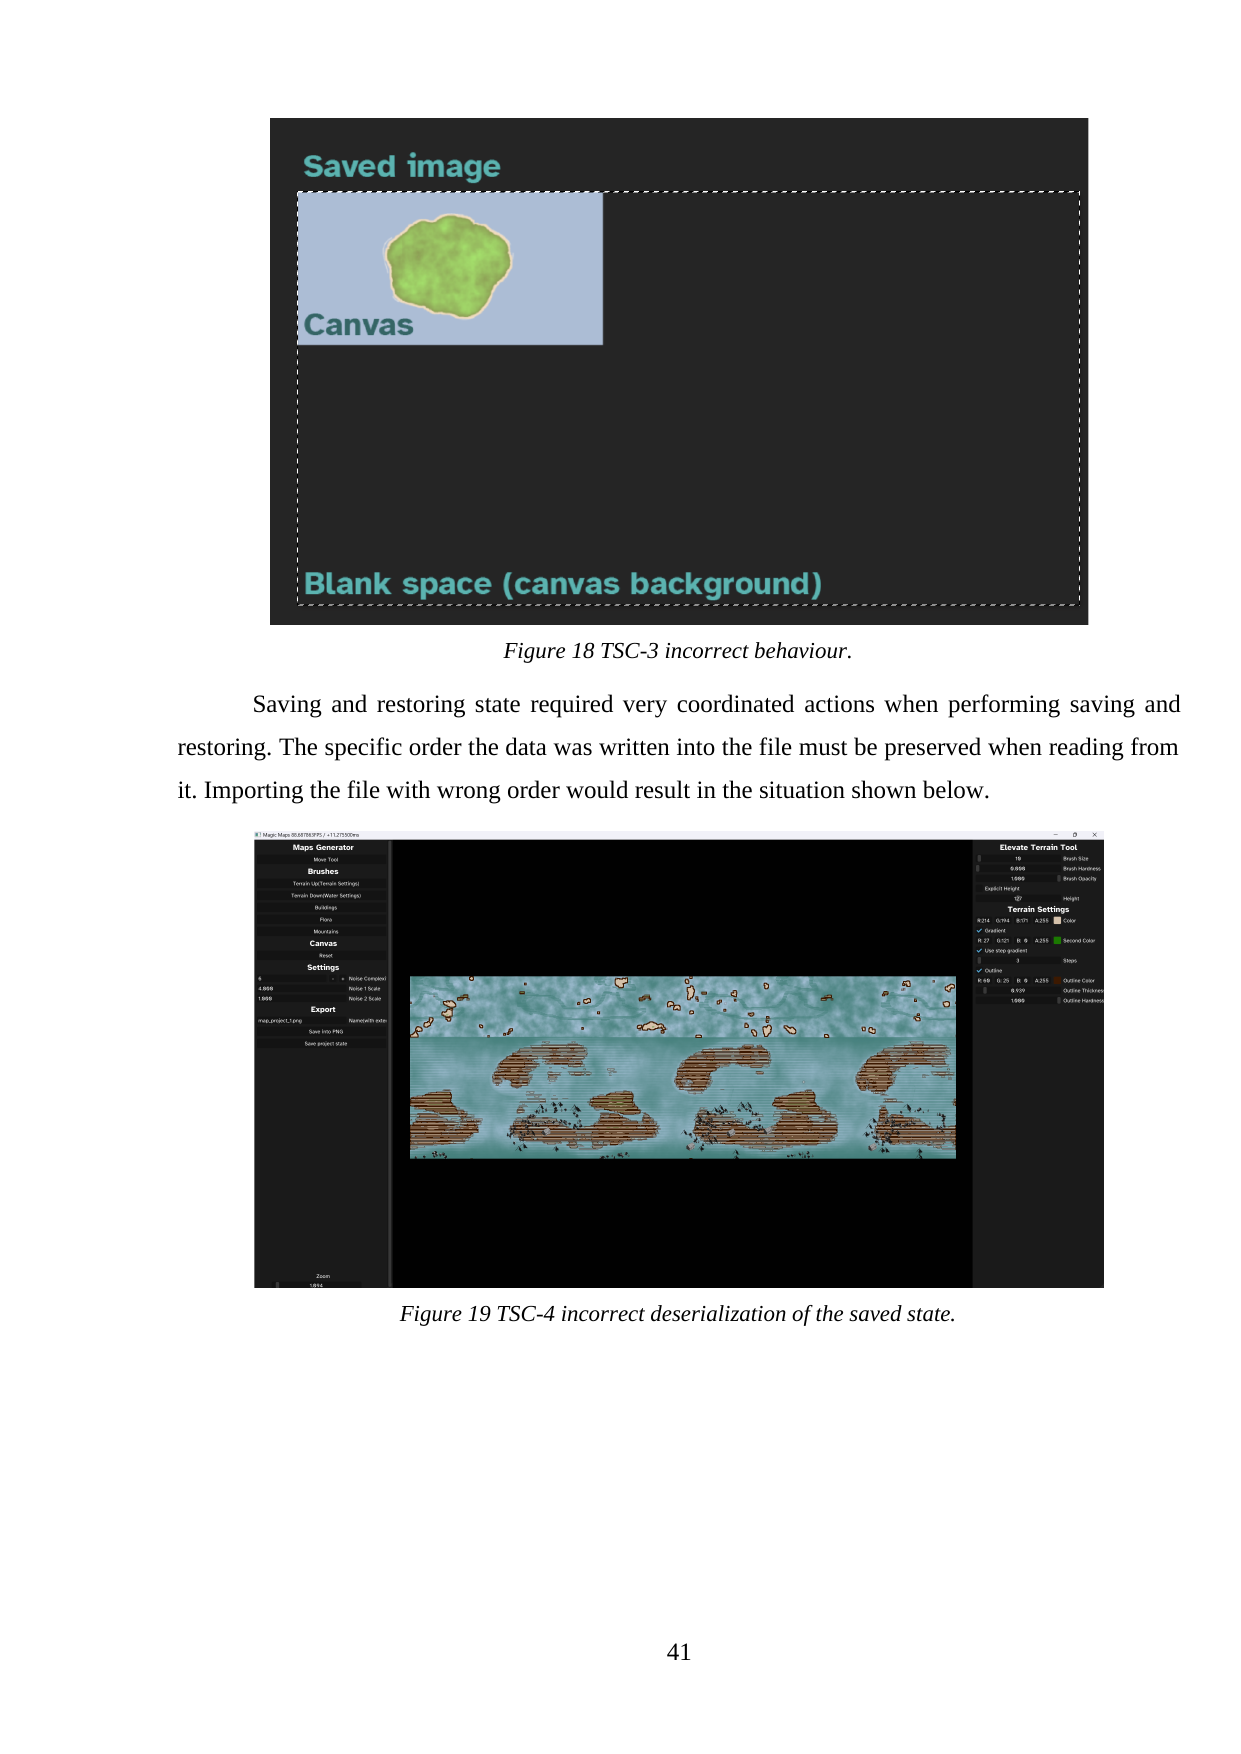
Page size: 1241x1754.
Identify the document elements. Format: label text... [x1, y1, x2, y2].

picture [254, 831, 1104, 1288]
text Figure 19 TSC-4 incorrect deserialization of the saved state. [177, 1300, 1181, 1327]
picture [270, 118, 1089, 625]
text Saving and restoring state required very coordinated actions when performing saving and restoring. The specific order the data was written into the file must be preserved when reading from it. Importing the file with wrong order would result in the situation shown below. [177, 689, 1181, 804]
text Figure 18 TSC-3 incorrect behaviour. [177, 637, 1181, 663]
